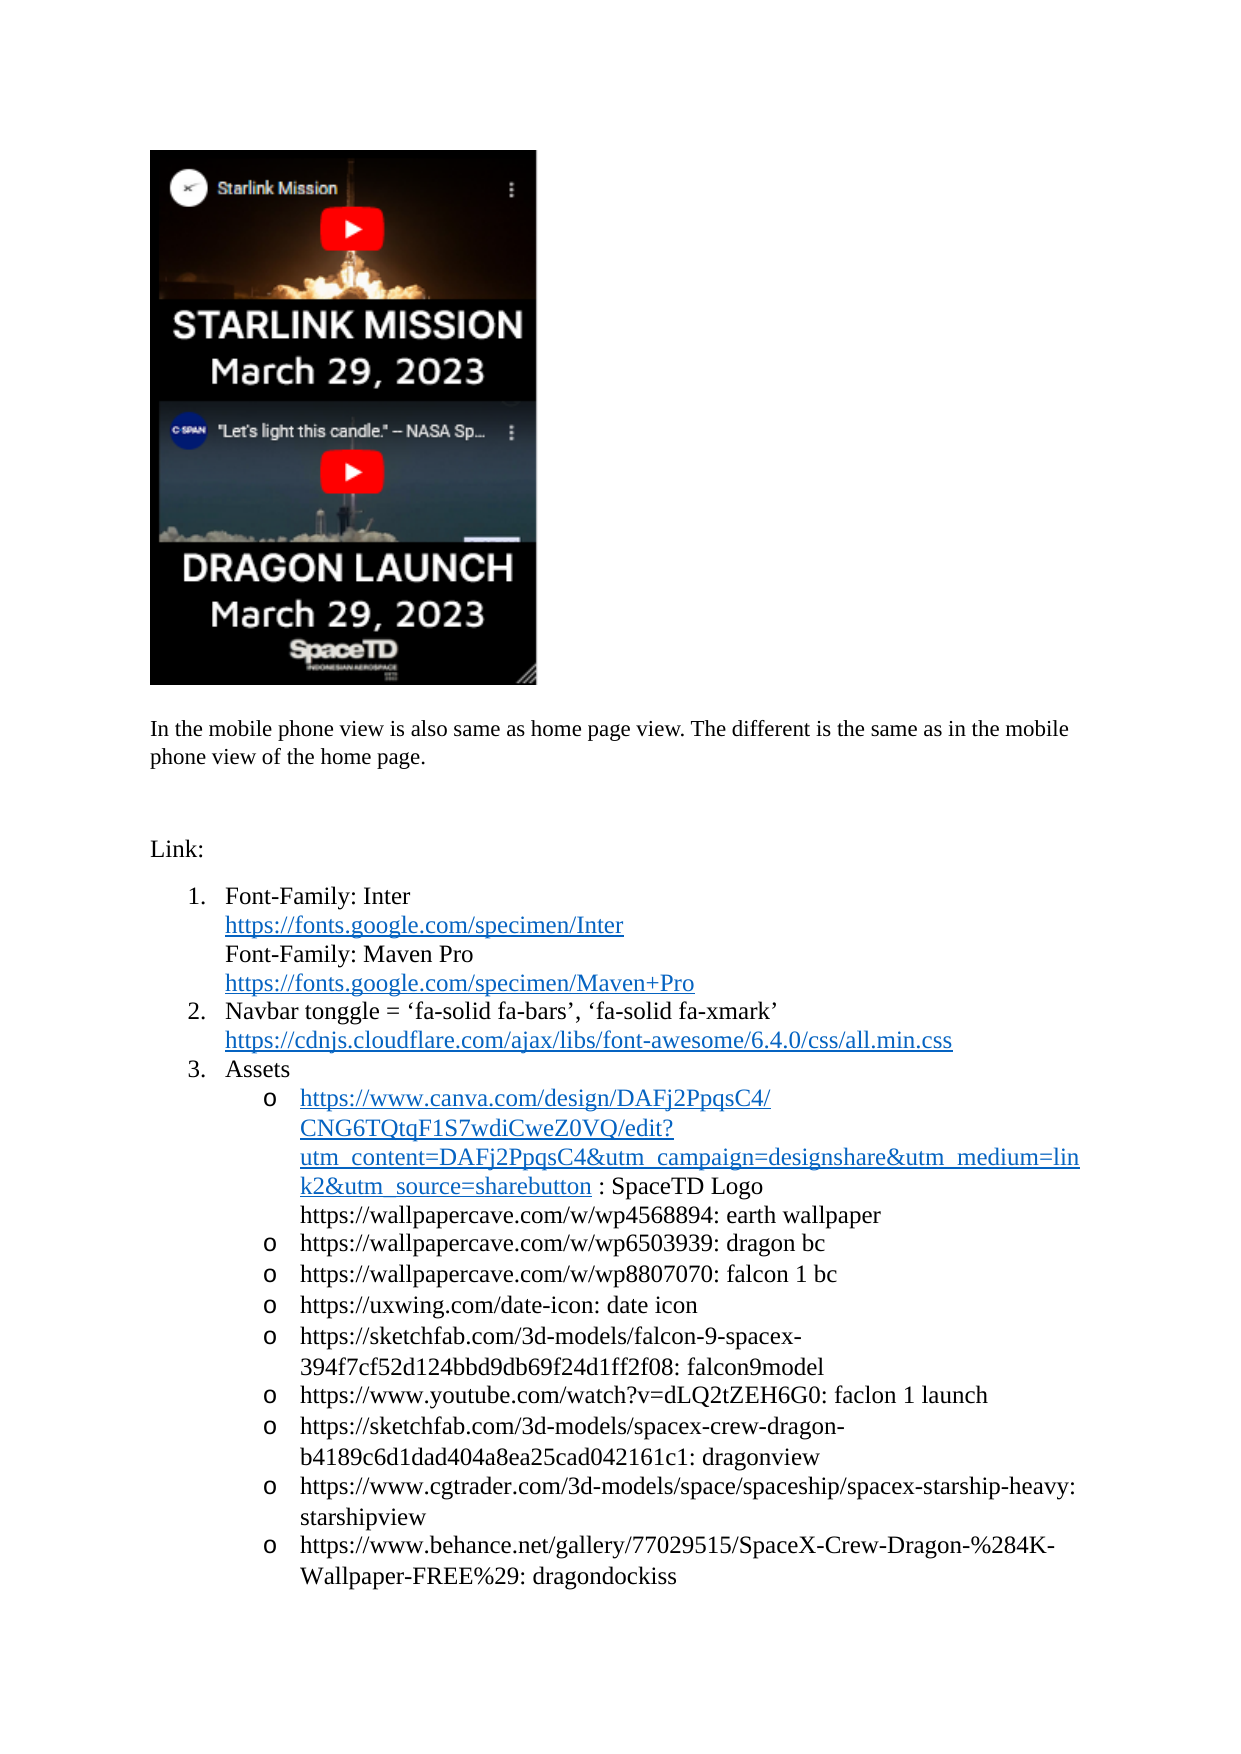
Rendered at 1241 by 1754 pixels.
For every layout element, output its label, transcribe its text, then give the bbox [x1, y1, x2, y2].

list https://www.behance.net/gallery/77029515/SpaceX-Crew-Dragon-%284K-Wallpaper-FREE%29: dragondockiss [262, 1531, 1090, 1590]
list https://www.youtube.com/watch?v=dLQ2tZEH6G0: faclon 1 launch [262, 1381, 1090, 1411]
list https://www.canva.com/design/DAFj2PpqsC4/CNG6TQtqF1S7wdiCweZ0VQ/edit?utm_content=DAFj2PpqsC4&utm_campaign=designshare&utm_medium=link2&utm_source=sharebutton : SpaceTD Logo https://wallpapercave.com/w/wp4568894: earth wallpaper [262, 1083, 1090, 1228]
text Link: [150, 834, 1090, 862]
list https://sketchfab.com/3d-models/spacex-crew-dragon-b4189c6d1dad404a8ea25cad042161c1: dragonview [262, 1411, 1090, 1471]
list https://wallpapercave.com/w/wp8807070: falcon 1 bc [262, 1259, 1090, 1290]
picture [150, 150, 538, 685]
list Navbar tonggle = ‘fa-solid fa-bars’, ‘fa-solid fa-xmark’ https://cdnjs.cloudflare.com/ajax/libs/font-awesome/6.4.0/css/all.min.css [187, 996, 1090, 1054]
list Assets [187, 1054, 1090, 1083]
list https://sketchfab.com/3d-models/falcon-9-spacex-394f7cf52d124bbd9db69f24d1ff2f08: falcon9model [262, 1321, 1090, 1381]
list https://www.cgtrader.com/3d-models/space/spaceship/spacex-starship-heavy: starshipview [262, 1471, 1090, 1531]
list https://wallpapercave.com/w/wp6503939: dragon bc [262, 1228, 1090, 1259]
list Font-Family: Inter https://fonts.google.com/specimen/Inter Font-Family: Maven Pro https://fonts.google.com/specimen/Maven+Pro [187, 881, 1090, 996]
list https://uxwing.com/date-icon: date icon [262, 1290, 1090, 1321]
